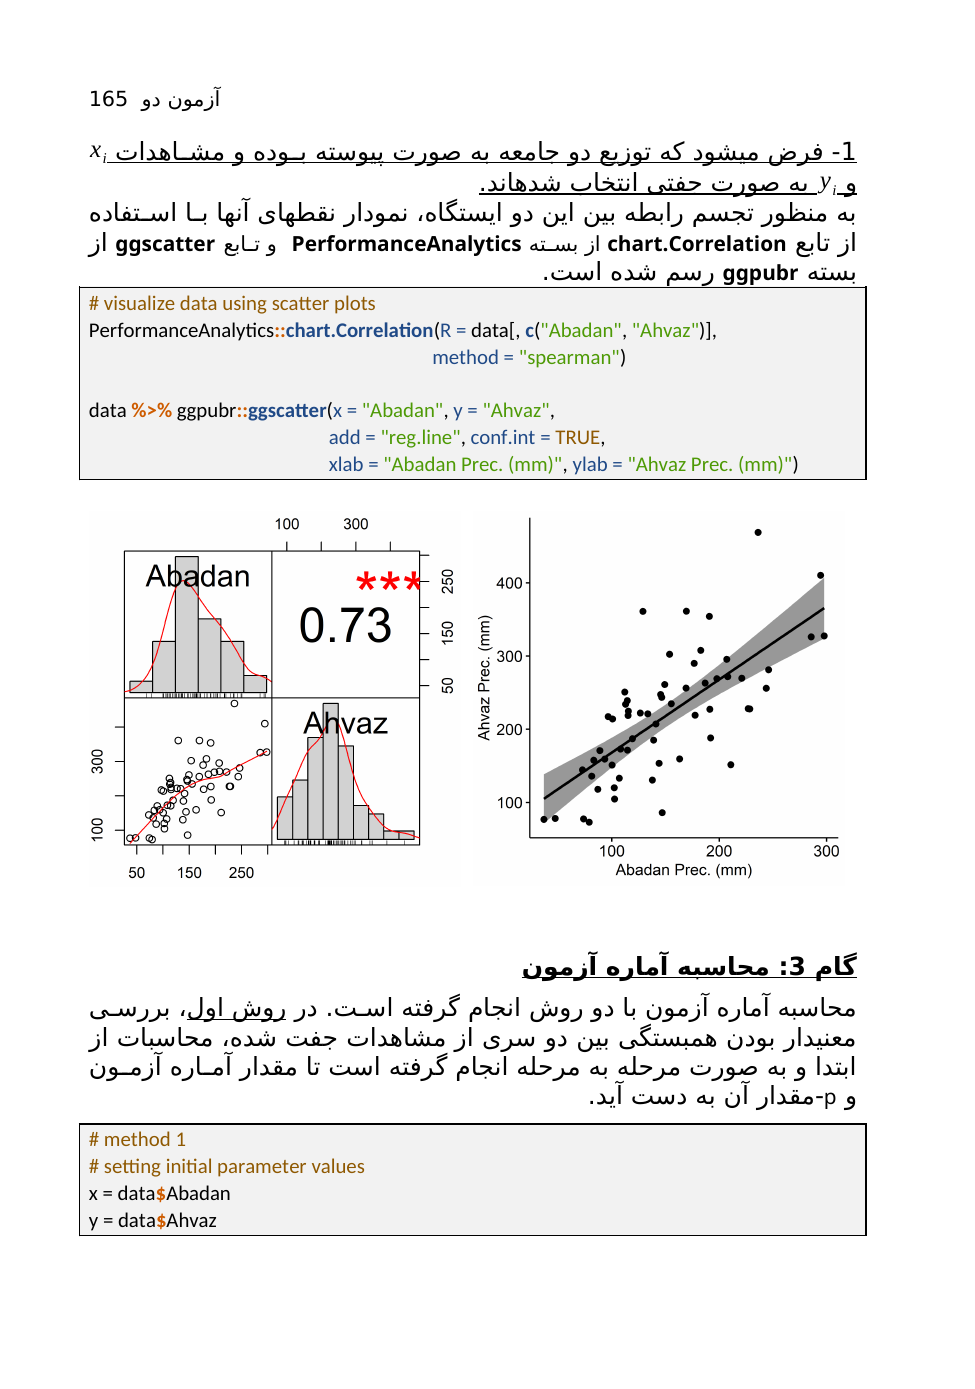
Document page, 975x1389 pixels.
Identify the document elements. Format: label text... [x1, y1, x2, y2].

text # visualize data using scatter plots PerformanceAnalytics::chart.Correlation(R = data[, c("Abadan", "Ahvaz")], method = "spearman") data %>% ggpubr::ggscatter(x = "Abadan", y = "Ahvaz", add = "reg.line", conf.int = TRUE, xlab = "Abadan Prec. (mm)", ylab = "Ahvaz Prec. (mm)") [80, 288, 865, 479]
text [80, 1125, 865, 1235]
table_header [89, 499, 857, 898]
text 1- فرض می‏شود که توزیع دو جامعه به صورت پیوسته بوده و مشاهدات و به صورت جفتی انتخاب شده‏اند. [89, 136, 857, 198]
text به منظور تجسم رابطه بین این دو ایستگاه، نمودار نقطه‏ای آن‏ها با استفاده از تابع chart.Correlation از بسته PerformanceAnalytics و تابع ggscatter از بسته ggpubr رسم شده است. [89, 198, 857, 286]
text گام 3: محاسبه آماره آزمون [89, 952, 857, 981]
text محاسبه آماره آزمون با دو روش انجام گرفته است. در روش اول، بررسی معنی‏دار بودن همبستگی بین دو سری از مشاهدات جفت شده، محاسبات از ابتدا و به صورت مرحله به مرحله انجام گرفته است تا مقدار آماره آزمون و p-مقدار آن به دست آید. [89, 994, 857, 1111]
picture [472, 511, 846, 886]
picture [88, 511, 462, 887]
